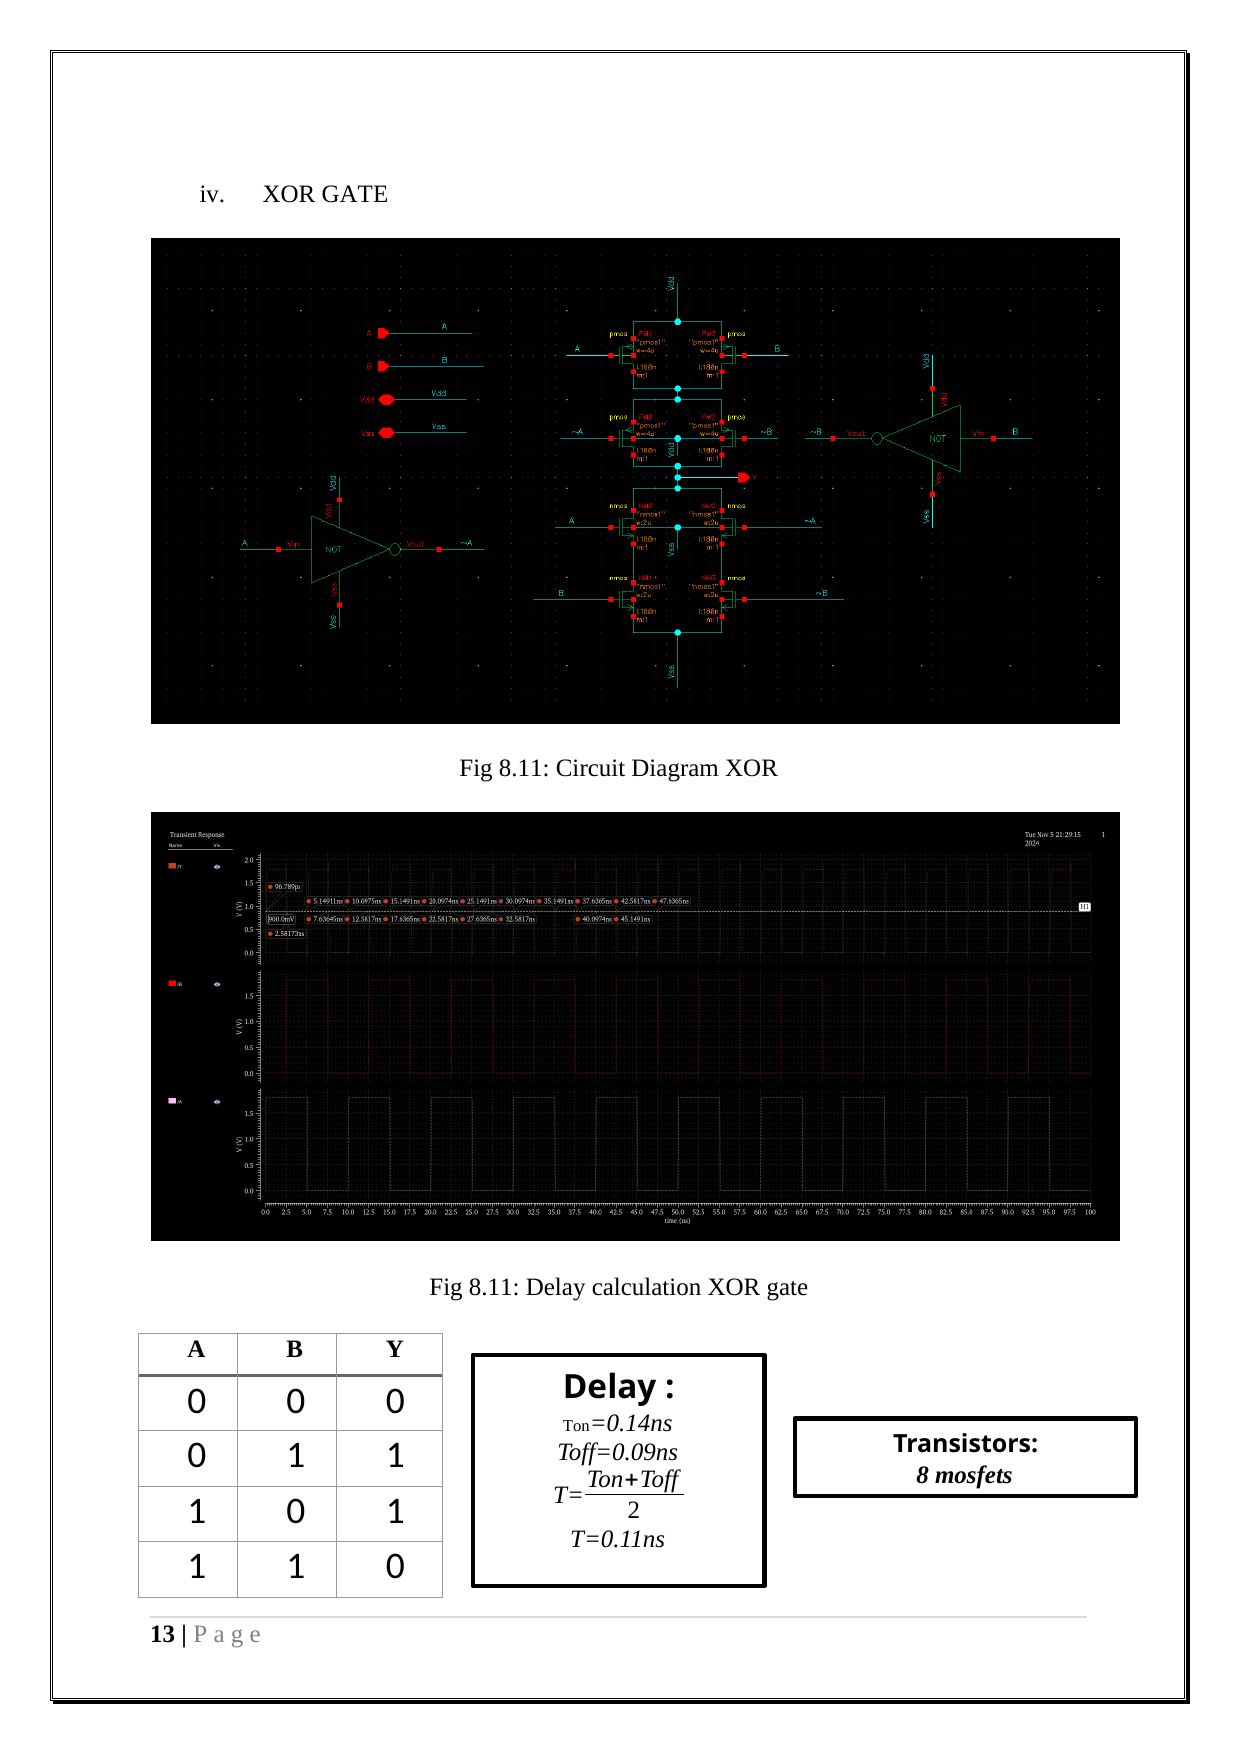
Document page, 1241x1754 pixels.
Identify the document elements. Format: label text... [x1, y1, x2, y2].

table_cell 1 [238, 1542, 336, 1597]
text Fig 8.11: Circuit Diagram XOR [150, 753, 1087, 782]
table_cell 0 [139, 1377, 237, 1430]
text Fig 8.11: Delay calculation XOR gate [150, 1272, 1087, 1301]
table_header B [238, 1334, 336, 1374]
table_cell 0 [238, 1377, 336, 1430]
table_header A [139, 1334, 237, 1374]
table_cell 0 [139, 1431, 237, 1486]
table_cell 0 [238, 1487, 336, 1541]
list XOR GATE [225, 179, 1087, 207]
table_cell 1 [139, 1487, 237, 1541]
table_cell 1 [238, 1431, 336, 1486]
table_cell 1 [337, 1431, 442, 1486]
table_header Y [337, 1334, 442, 1374]
table_cell 1 [139, 1542, 237, 1597]
table_cell 0 [337, 1542, 442, 1597]
table_cell 0 [337, 1377, 442, 1430]
picture [166, 252, 1106, 709]
picture [166, 827, 1106, 1226]
table_cell 1 [337, 1487, 442, 1541]
